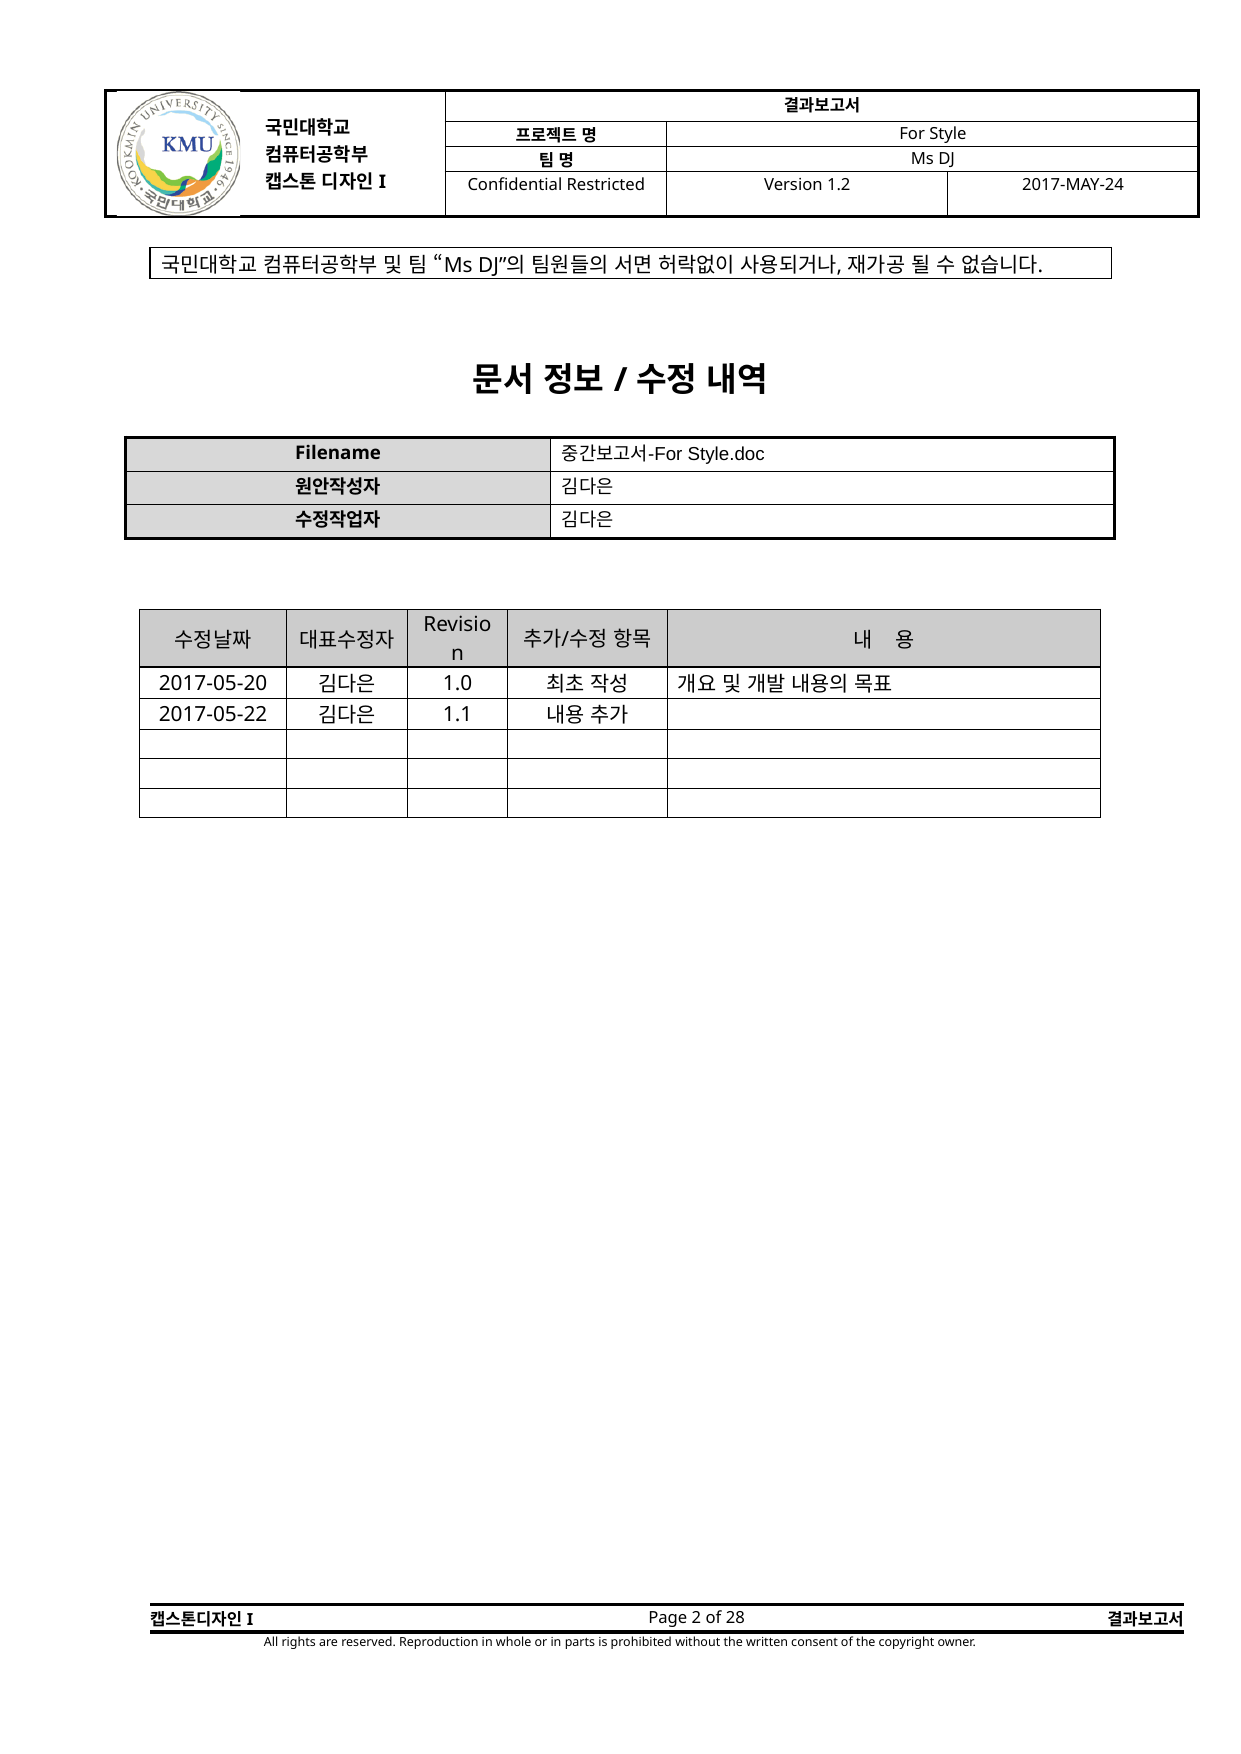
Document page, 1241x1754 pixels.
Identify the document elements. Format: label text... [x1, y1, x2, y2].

table_cell [140, 789, 286, 817]
table_cell [140, 730, 286, 758]
table_header 내 용 [668, 610, 1100, 666]
table_cell [508, 759, 667, 788]
table_cell 원안작성자 [127, 472, 550, 504]
table_cell [408, 759, 507, 788]
table_header Filename [127, 439, 550, 471]
table_header Revision [408, 610, 507, 666]
table_cell [408, 730, 507, 758]
table_cell 최초 작성 [508, 668, 667, 698]
table_header 대표수정자 [287, 610, 407, 666]
table_cell [287, 730, 407, 758]
table_cell 김다은 [287, 699, 407, 729]
table_cell 개요 및 개발 내용의 목표 [668, 668, 1100, 698]
table_cell 수정작업자 [127, 505, 550, 537]
table_cell 내용 추가 [508, 699, 667, 729]
table_cell [508, 789, 667, 817]
table_cell [508, 730, 667, 758]
table_cell [668, 759, 1100, 788]
table_cell 김다은 [287, 668, 407, 698]
table_cell 2017-05-20 [140, 668, 286, 698]
picture [116, 91, 241, 216]
table_cell 1.0 [408, 668, 507, 698]
table_cell [668, 730, 1100, 758]
table_cell [668, 699, 1100, 729]
table_cell 2017-05-22 [140, 699, 286, 729]
table_cell 김다은 [551, 472, 1113, 504]
table_header 추가/수정 항목 [508, 610, 667, 666]
table_cell 1.1 [408, 699, 507, 729]
table_header 수정날짜 [140, 610, 286, 666]
table_cell 김다은 [551, 505, 1113, 537]
table_cell [287, 759, 407, 788]
table_cell [668, 789, 1100, 817]
table_cell [140, 759, 286, 788]
table_cell [408, 789, 507, 817]
table_cell [287, 789, 407, 817]
text 문서 정보 / 수정 내역 [150, 353, 1090, 401]
table_header 중간보고서-For Style.doc [551, 439, 1113, 471]
